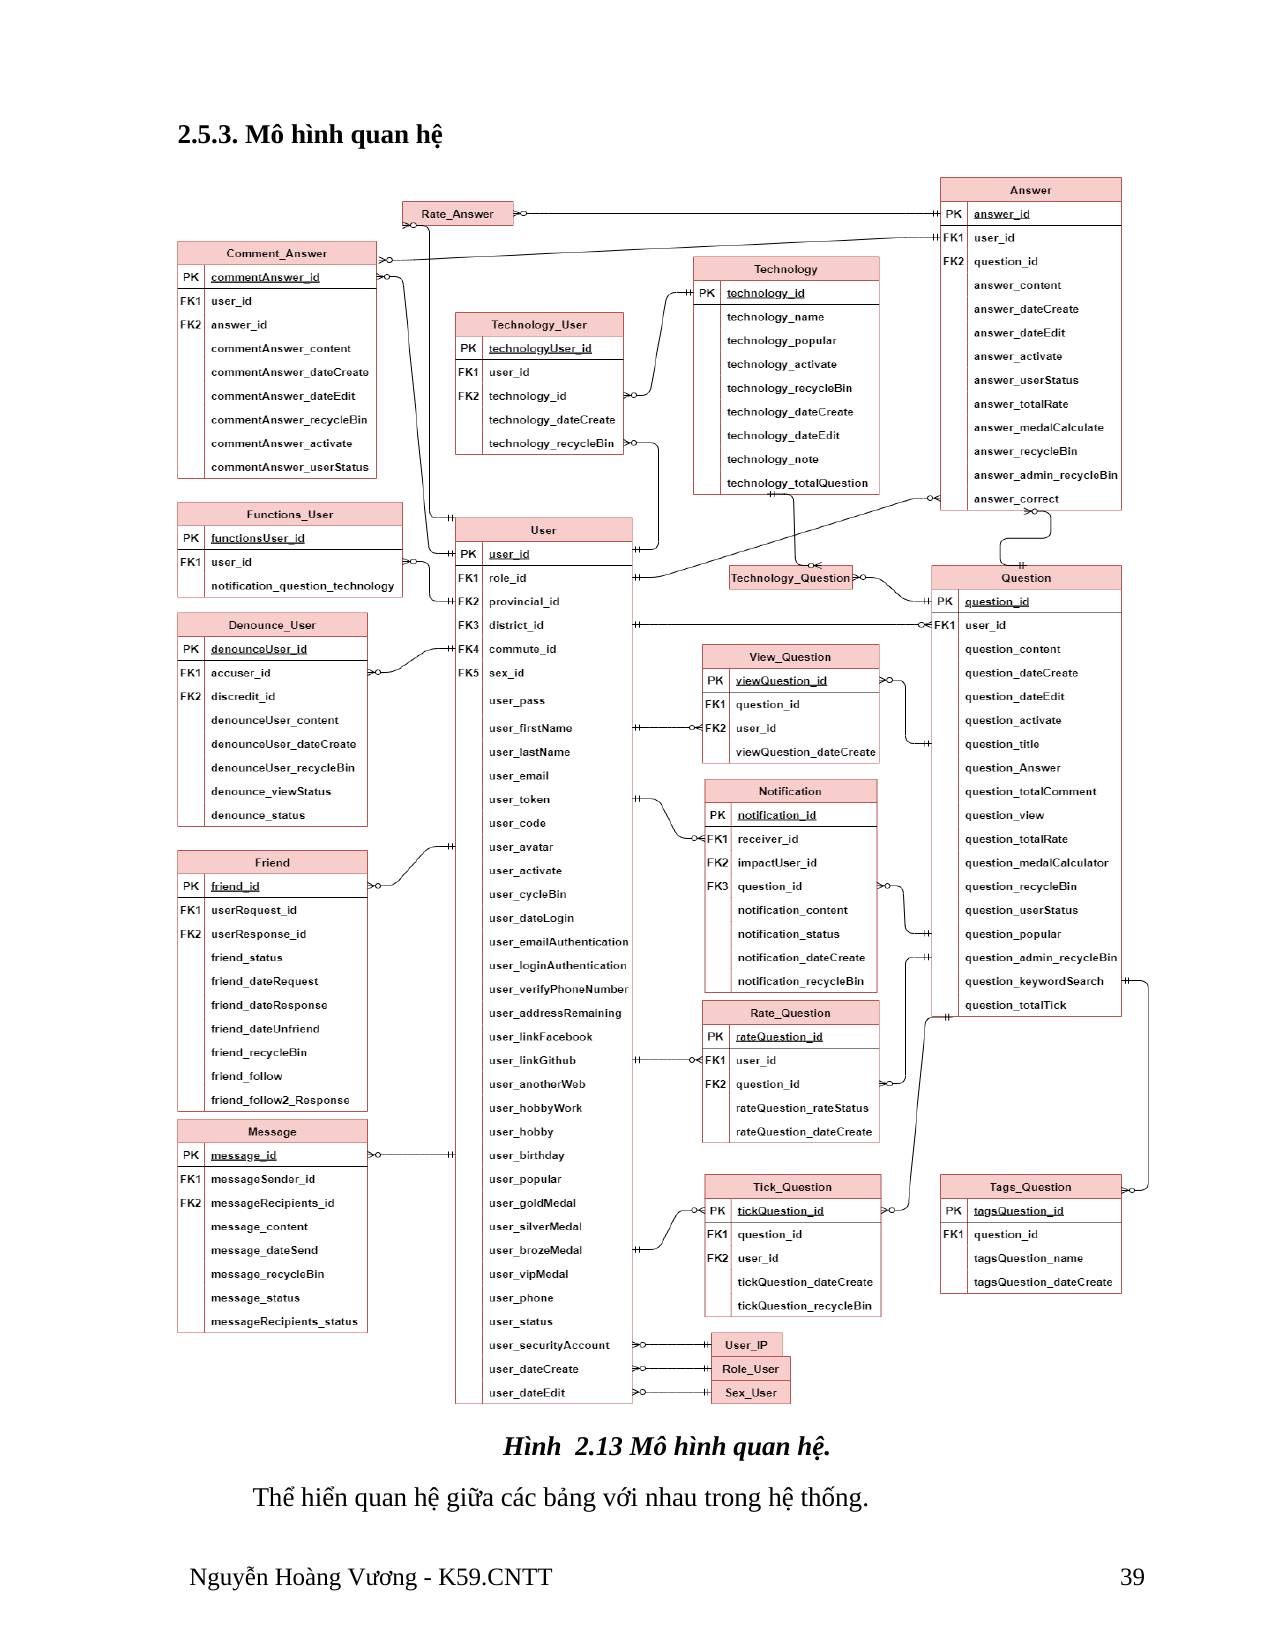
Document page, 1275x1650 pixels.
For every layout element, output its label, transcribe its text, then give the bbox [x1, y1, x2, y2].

subtitle Mô hình quan hệ [177, 118, 1157, 149]
picture [177, 177, 1156, 1404]
text Thể hiển quan hệ giữa các bảng với nhau trong hệ thống. [177, 1481, 1157, 1512]
